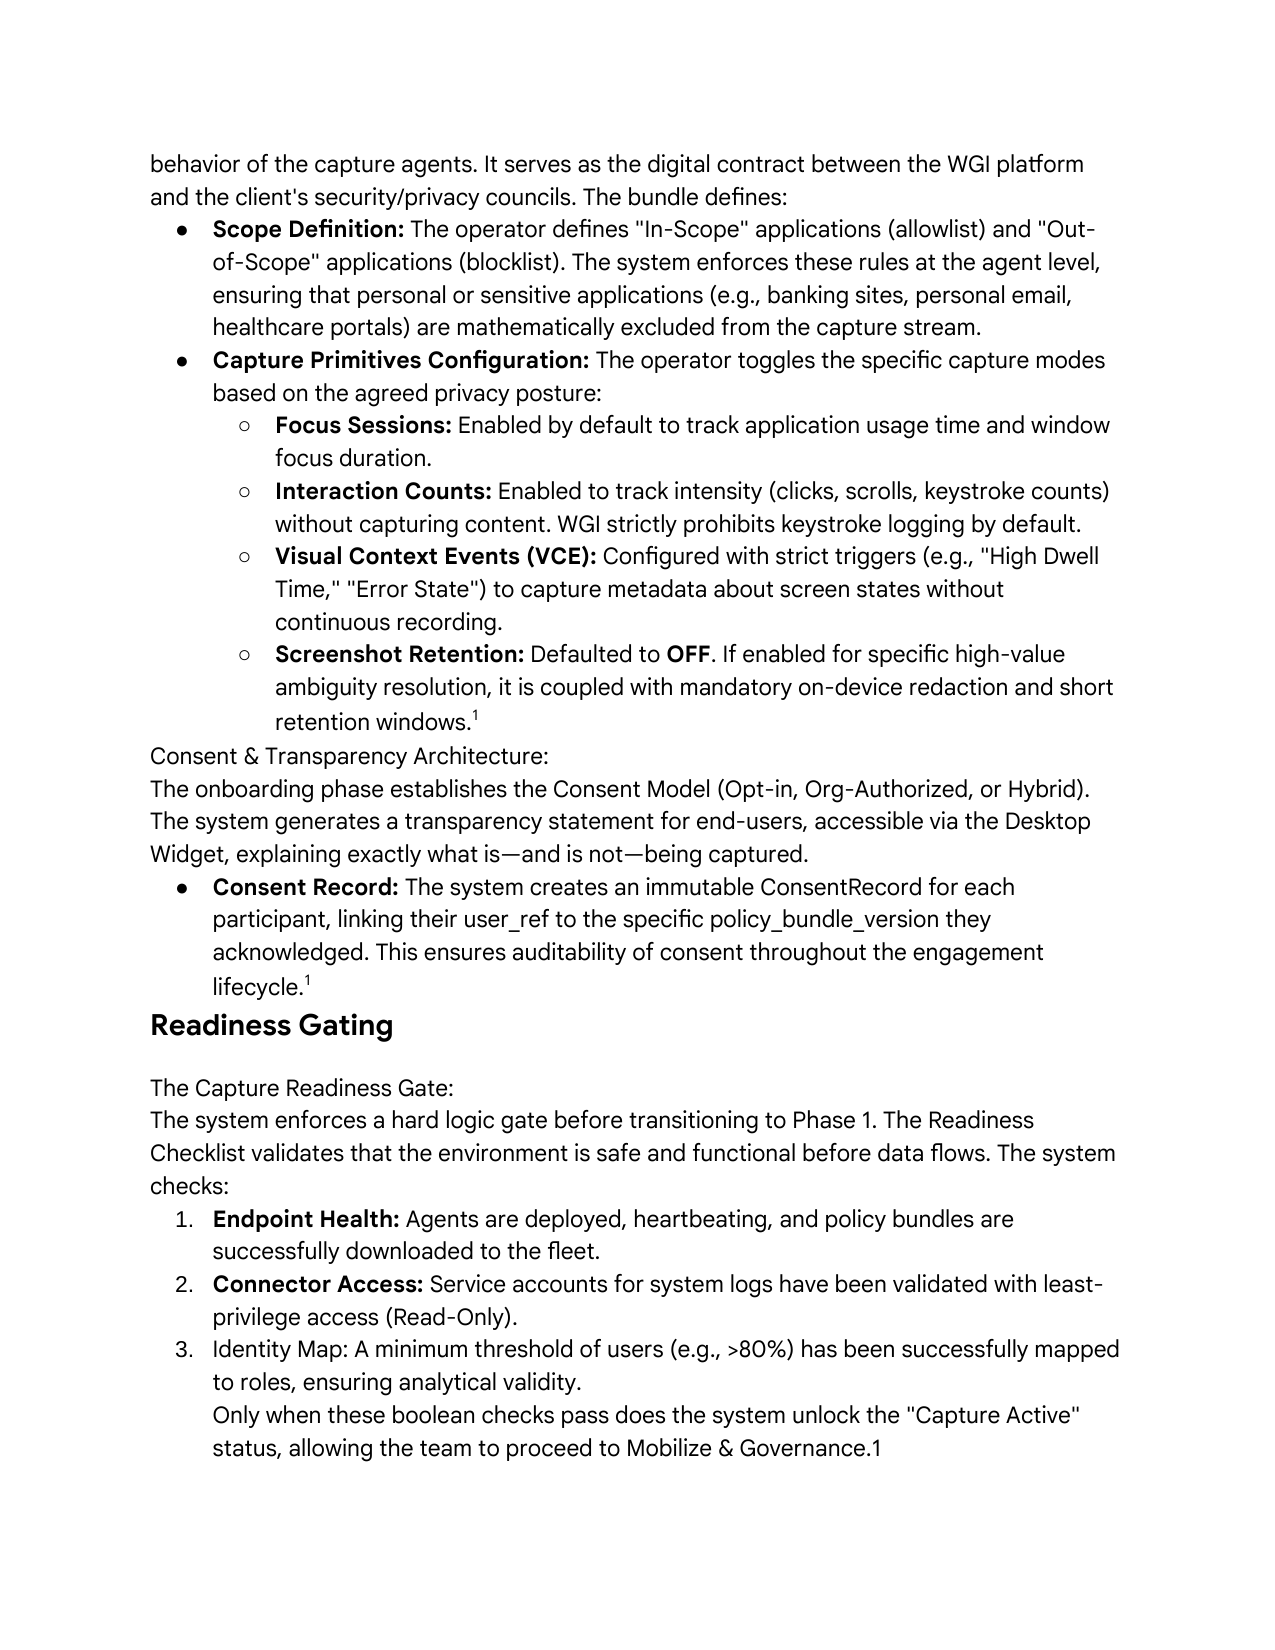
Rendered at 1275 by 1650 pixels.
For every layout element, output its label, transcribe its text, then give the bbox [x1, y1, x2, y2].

list Focus Sessions: Enabled by default to track application usage time and window focus duration. [237, 412, 1125, 473]
text The onboarding phase establishes the Consent Model (Opt-in, Org-Authorized, or Hybrid). The system generates a transparency statement for end-users, accessible via the Desktop Widget, explaining exactly what is—and is not—being captured. [150, 775, 1125, 869]
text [150, 150, 1125, 211]
list Screenshot Retention: Defaulted to OFF. If enabled for specific high-value ambiguity resolution, it is coupled with mandatory on-device redaction and short retention windows.1 [237, 641, 1125, 738]
list Scope Definition: The operator defines "In-Scope" applications (allowlist) and "Out-of-Scope" applications (blocklist). The system enforces these rules at the agent level, ensuring that personal or sensitive applications (e.g., banking sites, personal email, healthcare portals) are mathematically excluded from the capture stream. [175, 215, 1125, 342]
list Identity Map: A minimum threshold of users (e.g., >80%) has been successfully mapped to roles, ensuring analytical validity. Only when these boolean checks pass does the system unlock the "Capture Active" status, allowing the team to proceed to Mobilize & Governance.1 [175, 1336, 1125, 1462]
list Endpoint Health: Agents are deployed, heartbeating, and policy bundles are successfully downloaded to the fleet. [175, 1205, 1125, 1266]
text The system enforces a hard logic gate before transitioning to Phase 1. The Readiness Checklist validates that the environment is safe and functional before data flows. The system checks: [150, 1107, 1125, 1201]
list Interaction Counts: Enabled to track intensity (clicks, scrolls, keystroke counts) without capturing content. WGI strictly prohibits keystroke logging by default. [237, 477, 1125, 538]
list Connector Access: Service accounts for system logs have been validated with least-privilege access (Read-Only). [175, 1270, 1125, 1332]
text Consent & Transparency Architecture: [150, 742, 1125, 771]
text The Capture Readiness Gate: [150, 1074, 1125, 1103]
list Capture Primitives Configuration: The operator toggles the specific capture modes based on the agreed privacy posture: [175, 346, 1125, 408]
subtitle Readiness Gating [150, 1007, 1125, 1044]
list Visual Context Events (VCE): Configured with strict triggers (e.g., "High Dwell Time," "Error State") to capture metadata about screen states without continuous recording. [237, 542, 1125, 637]
list Consent Record: The system creates an immutable ConsentRecord for each participant, linking their user_ref to the specific policy_bundle_version they acknowledged. This ensures auditability of consent throughout the engagement lifecycle.1 [175, 873, 1125, 1003]
